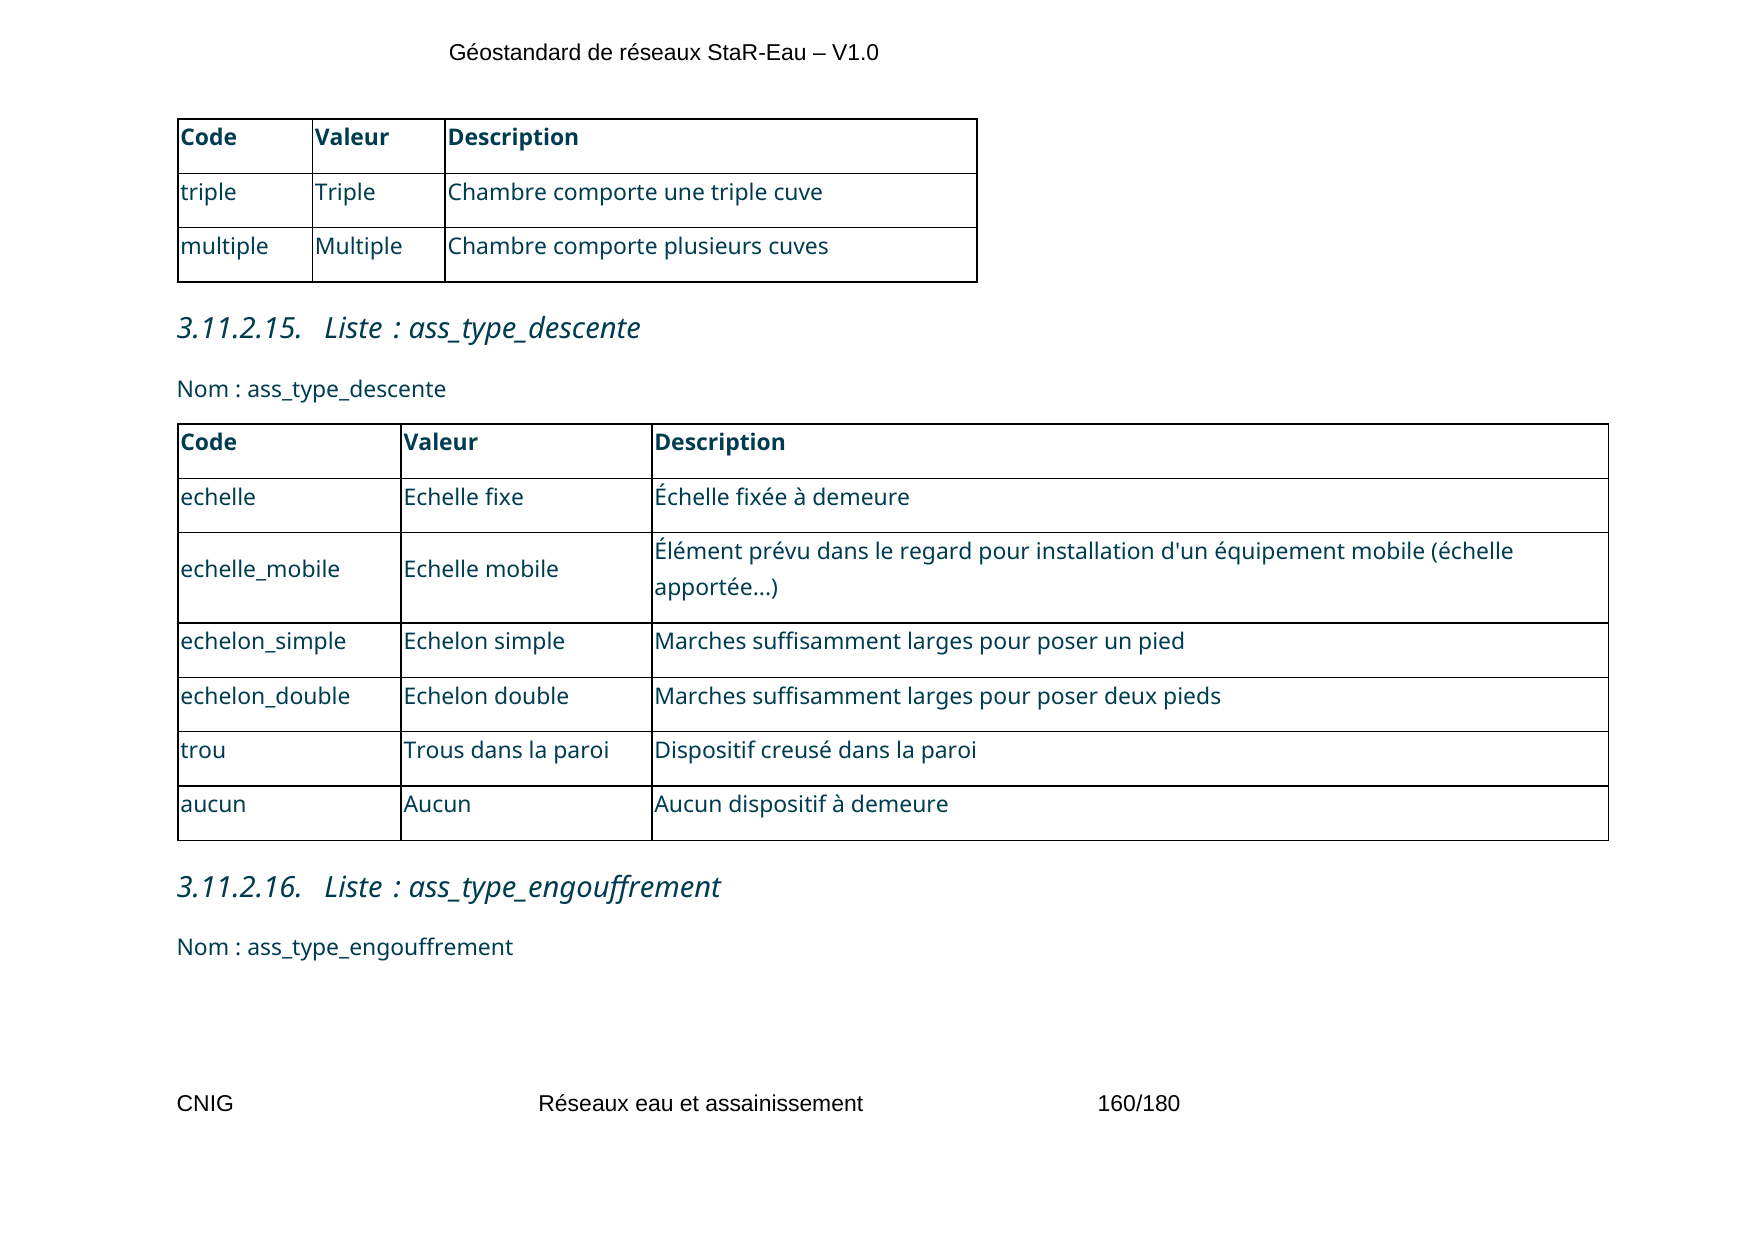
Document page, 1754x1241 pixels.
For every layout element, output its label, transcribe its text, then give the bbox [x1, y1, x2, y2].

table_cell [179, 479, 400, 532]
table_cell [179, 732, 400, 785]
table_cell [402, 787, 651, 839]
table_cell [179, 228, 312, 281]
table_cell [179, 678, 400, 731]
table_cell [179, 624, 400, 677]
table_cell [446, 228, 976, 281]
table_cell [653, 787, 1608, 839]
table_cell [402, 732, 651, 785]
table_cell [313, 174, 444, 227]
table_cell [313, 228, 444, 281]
subtitle Liste : ass_type_engouffrement [176, 866, 1636, 906]
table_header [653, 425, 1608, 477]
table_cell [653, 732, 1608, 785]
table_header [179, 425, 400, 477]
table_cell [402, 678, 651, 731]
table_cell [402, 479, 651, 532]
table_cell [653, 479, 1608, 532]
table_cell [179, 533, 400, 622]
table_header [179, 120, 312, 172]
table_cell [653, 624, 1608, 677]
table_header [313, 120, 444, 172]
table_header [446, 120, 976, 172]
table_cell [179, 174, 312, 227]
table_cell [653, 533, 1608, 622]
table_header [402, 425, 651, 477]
text Nom : ass_type_engouffrement [176, 931, 1636, 962]
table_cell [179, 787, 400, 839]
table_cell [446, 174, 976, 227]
subtitle Liste : ass_type_descente [176, 308, 1636, 347]
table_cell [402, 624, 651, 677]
text Nom : ass_type_descente [176, 372, 1636, 404]
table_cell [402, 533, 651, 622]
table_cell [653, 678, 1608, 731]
